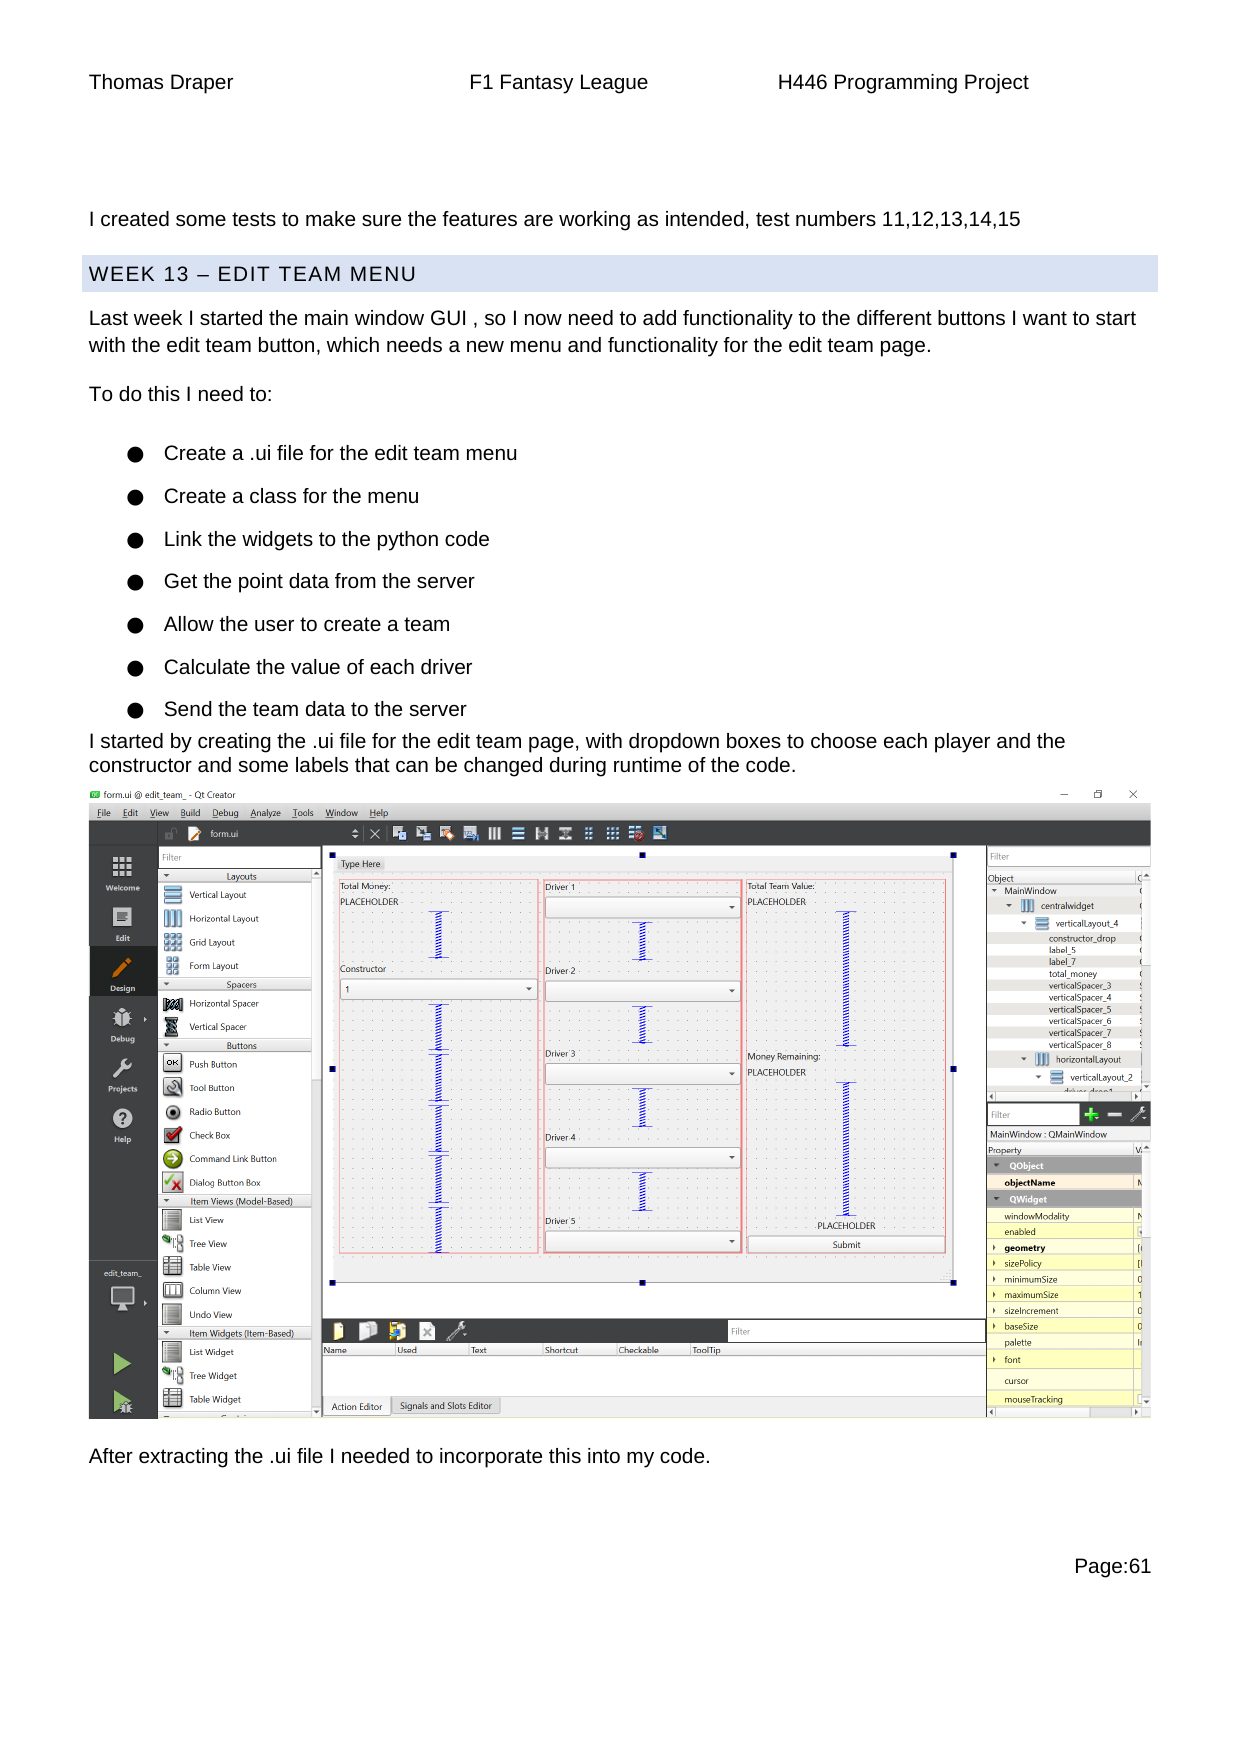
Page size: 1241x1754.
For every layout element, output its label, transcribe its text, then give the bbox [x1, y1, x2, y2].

text Last week I started the main window GUI , so I now need to add functionality to the different buttons I want to start with the edit team button, which needs a new menu and functionality for the edit team page. [89, 306, 1152, 357]
list Allow the user to create a team [126, 601, 1152, 643]
list Get the point data from the server [126, 558, 1152, 601]
picture [88, 787, 1151, 1419]
list Create a .ui file for the edit team menu [126, 430, 1152, 472]
text I started by creating the .ui file for the edit team page, with dropdown boxes to choose each player and the constructor and some labels that can be changed during runtime of the code. [89, 729, 1152, 777]
list Calculate the value of each driver [126, 643, 1152, 686]
text To do this I need to: [89, 381, 1152, 405]
text I created some tests to make sure the features are working as intended, test numbers 11,12,13,14,15 [89, 207, 1152, 231]
list Send the team data to the server [126, 686, 1152, 729]
subtitle Week 13 – Edit Team Menu [89, 261, 1152, 285]
text After extracting the .ui file I needed to incorporate this into my code. [89, 1443, 1152, 1467]
list Link the widgets to the python code [126, 515, 1152, 558]
list Create a class for the menu [126, 472, 1152, 515]
